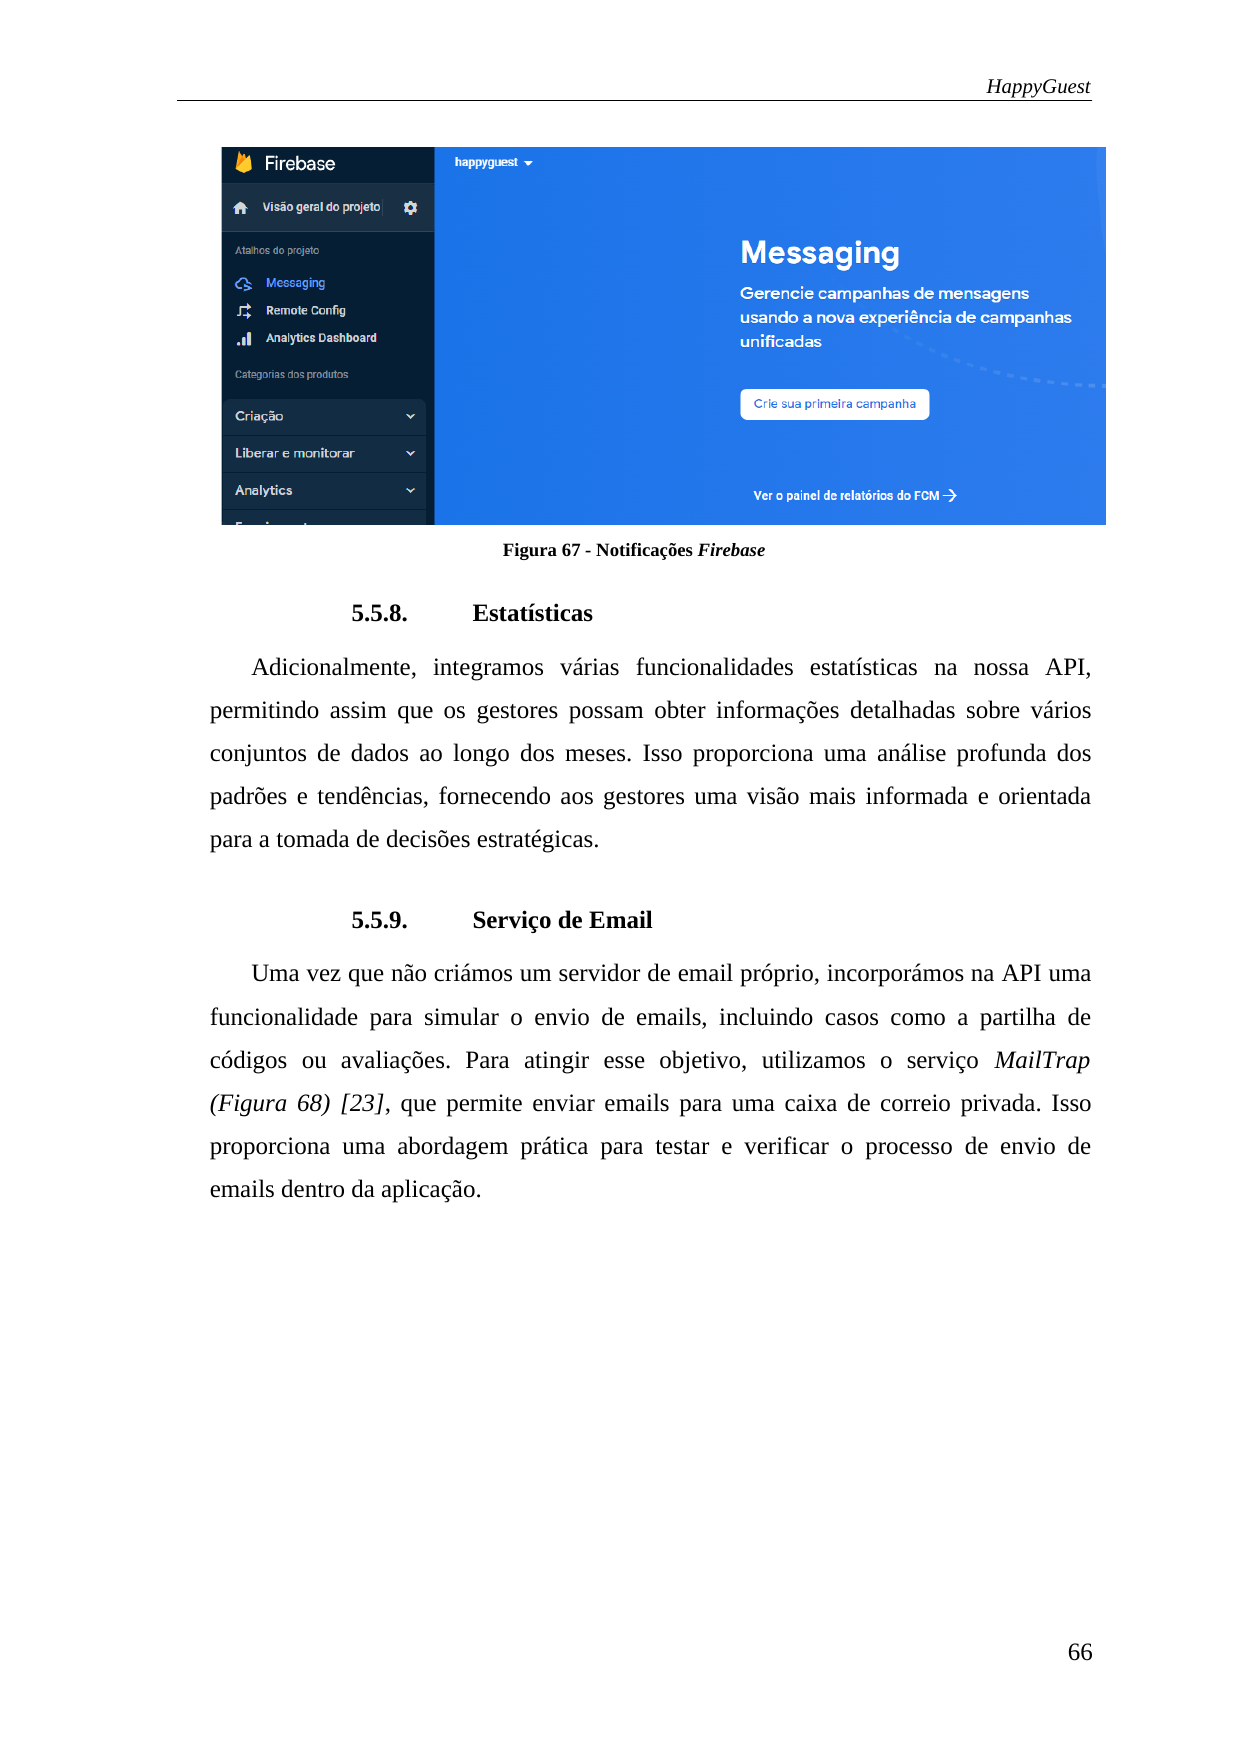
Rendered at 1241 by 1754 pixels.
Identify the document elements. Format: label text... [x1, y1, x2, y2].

text Adicionalmente, integramos várias funcionalidades estatísticas na nossa API, permitindo assim que os gestores possam obter informações detalhadas sobre vários conjuntos de dados ao longo dos meses. Isso proporciona uma análise profunda dos padrões e tendências, fornecendo aos gestores uma visão mais informada e orientada para a tomada de decisões estratégicas. [209, 652, 1092, 853]
text Figura 67 - Notificações Firebase [177, 539, 1092, 560]
subtitle Serviço de Email [310, 905, 1092, 933]
subtitle Estatísticas [310, 598, 1092, 627]
picture [221, 147, 1106, 525]
text Uma vez que não criámos um servidor de email próprio, incorporámos na API uma funcionalidade para simular o envio de emails, incluindo casos como a partilha de códigos ou avaliações. Para atingir esse objetivo, utilizamos o serviço MailTrap (Figura 68) [23], que permite enviar emails para uma caixa de correio privada. Isso proporciona uma abordagem prática para testar e verificar o processo de envio de emails dentro da aplicação. [209, 958, 1092, 1203]
